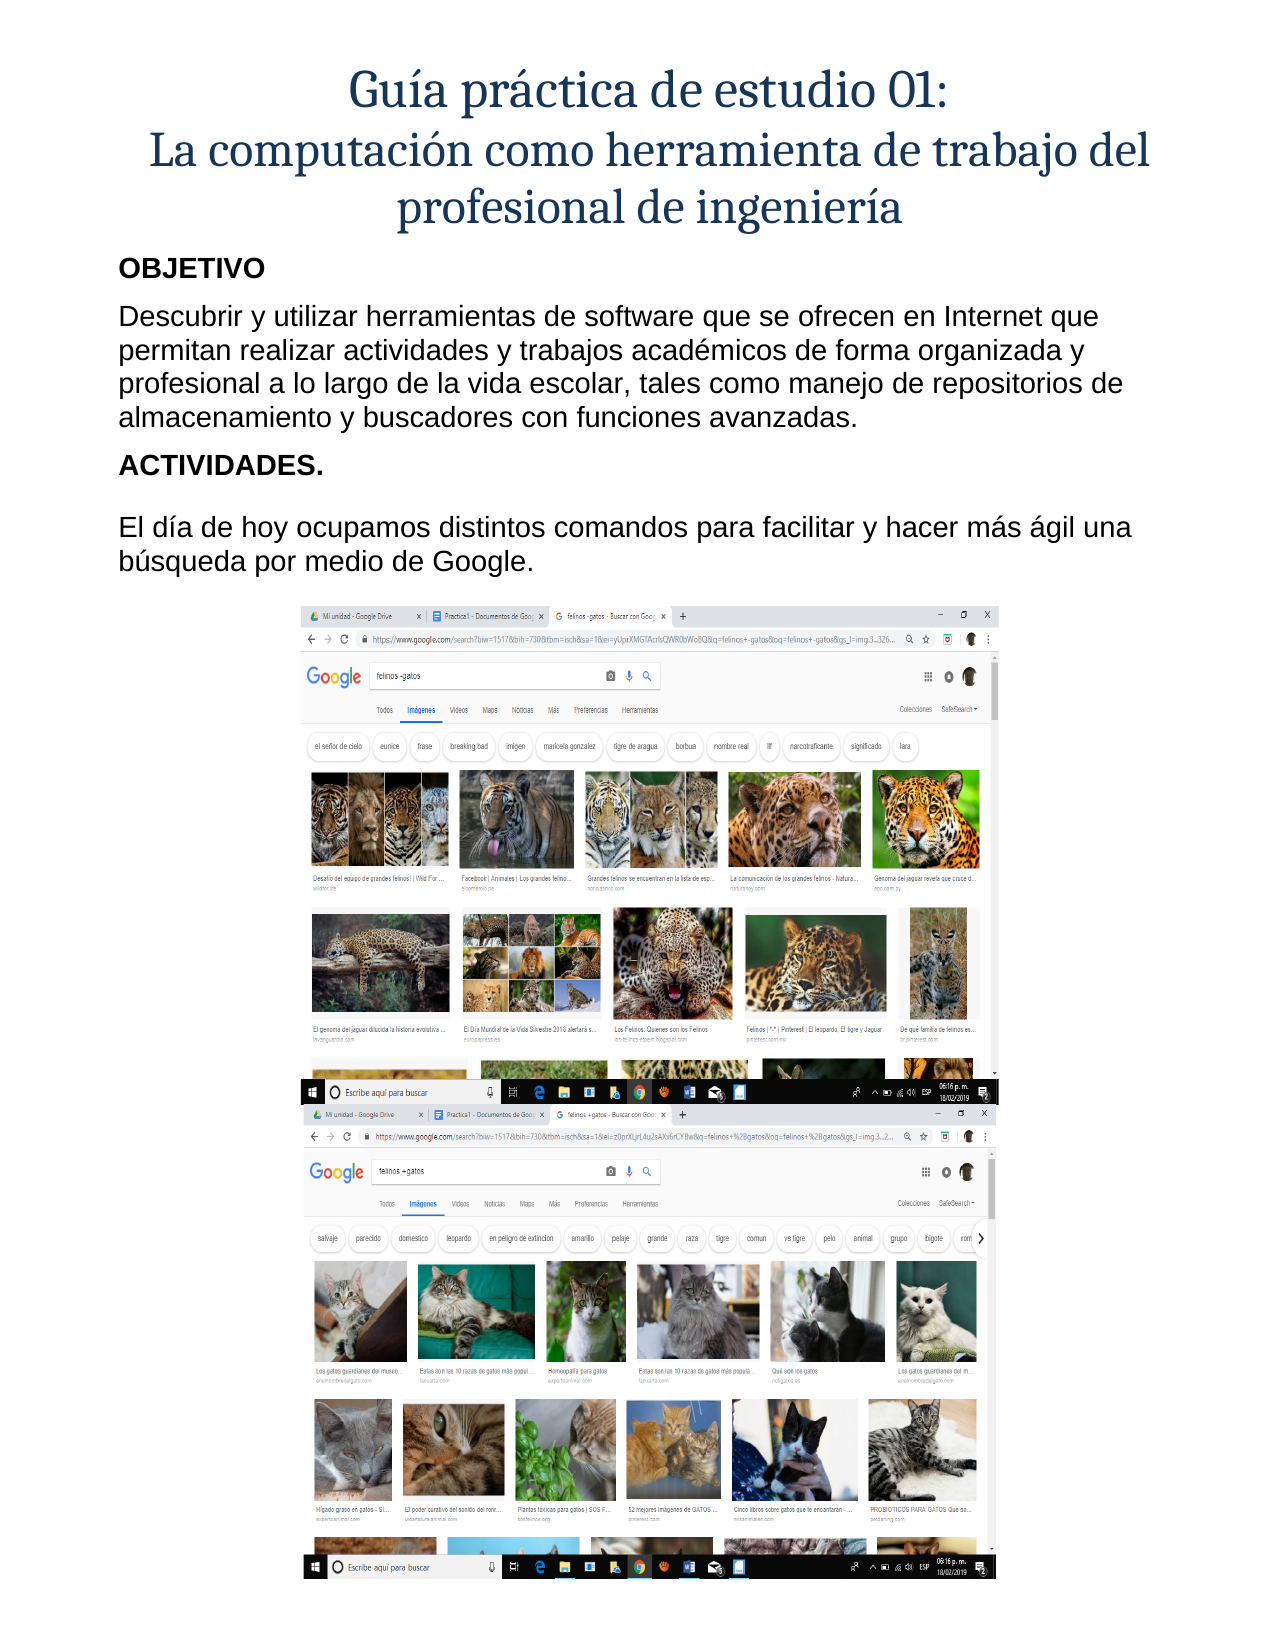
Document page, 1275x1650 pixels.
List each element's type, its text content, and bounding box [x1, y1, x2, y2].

text OBJETIVO [118, 251, 1181, 284]
text Descubrir y utilizar herramientas de software que se ofrecen en Internet que permitan realizar actividades y trabajos académicos de forma organizada y profesional a lo largo de la vida escolar, tales como manejo de repositorios de almacenamiento y buscadores con funciones avanzadas. [118, 299, 1181, 433]
picture [300, 606, 999, 1579]
text ACTIVIDADES. El día de hoy ocupamos distintos comandos para facilitar y hacer más ágil una búsqueda por medio de Google. [118, 448, 1181, 577]
text Guía práctica de estudio 01: La computación como herramienta de trabajo del profesional de ingeniería [118, 59, 1181, 236]
